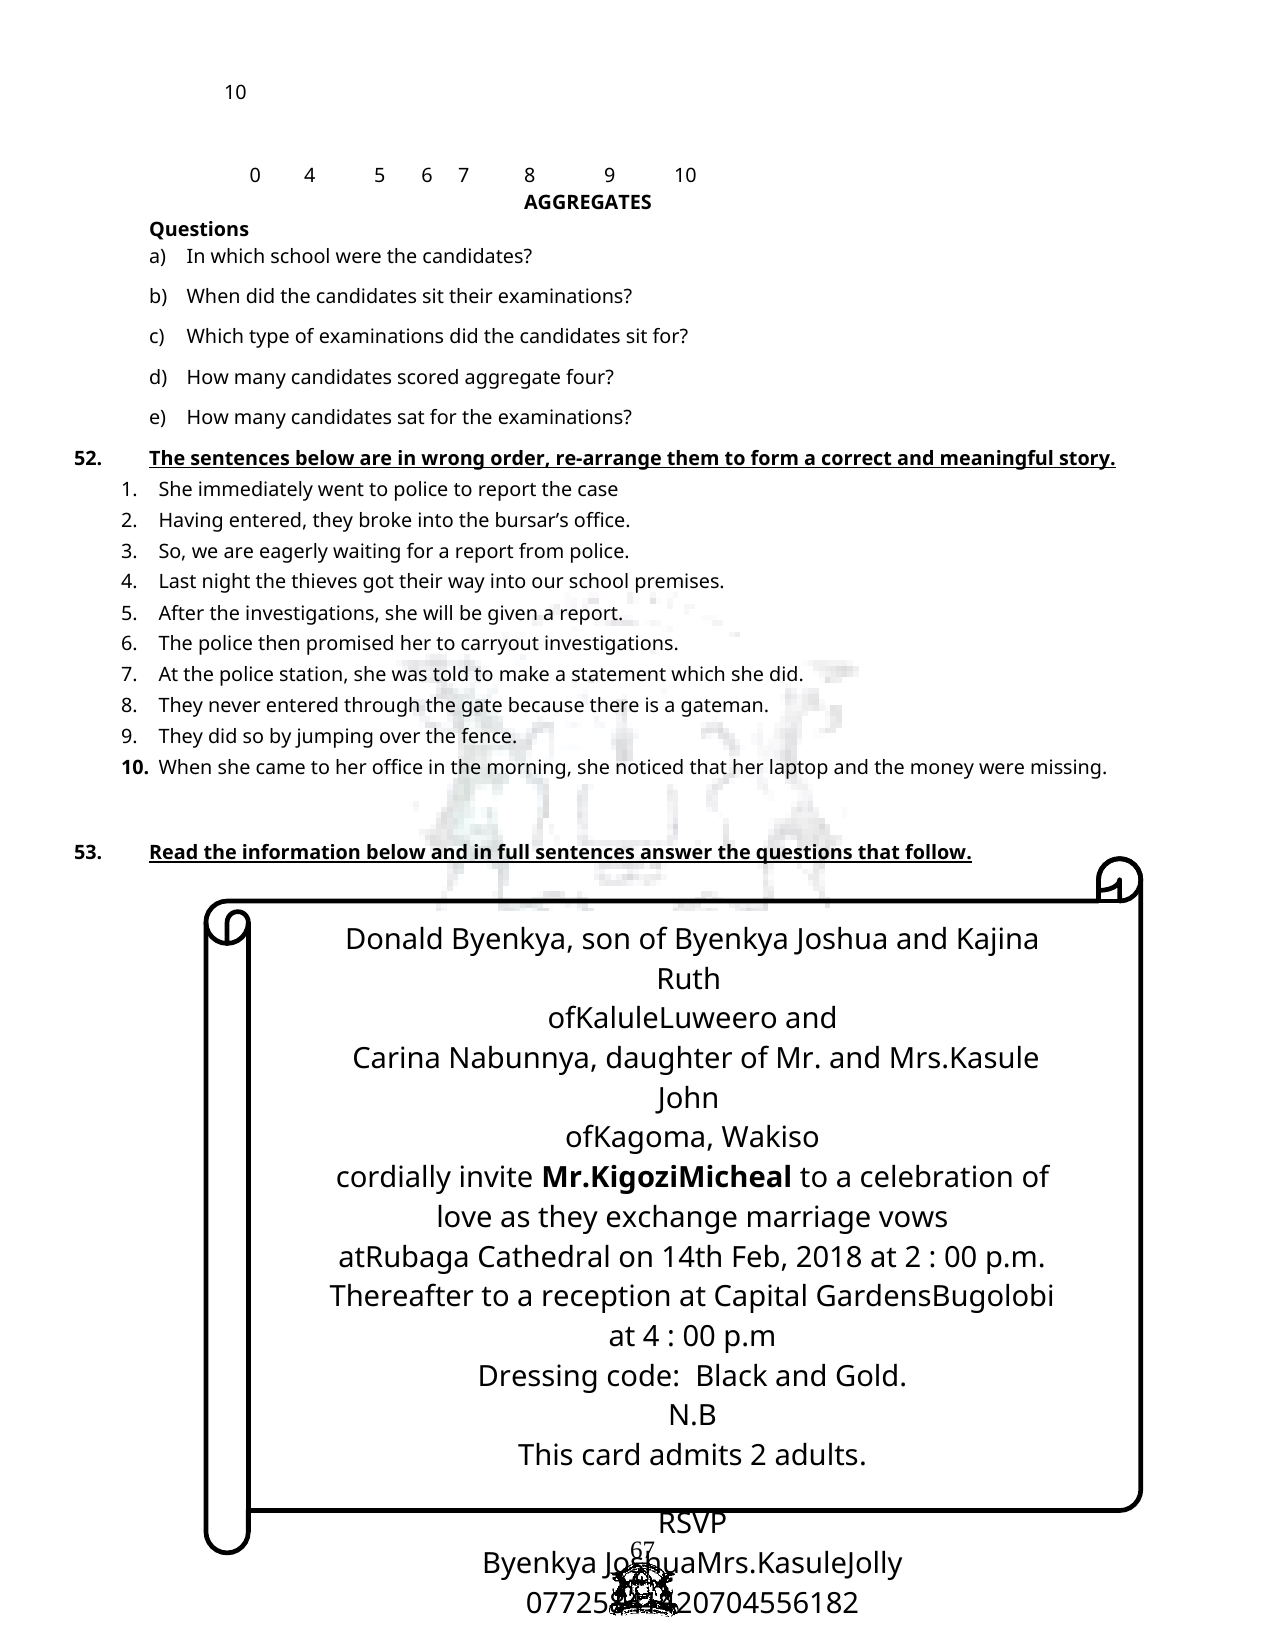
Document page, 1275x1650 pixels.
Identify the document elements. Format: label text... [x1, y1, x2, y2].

list How many candidates sat for the examinations? [149, 404, 1211, 431]
list She immediately went to police to report the case [121, 475, 1211, 502]
list When did the candidates sit their examinations? [149, 282, 1211, 309]
list They never entered through the gate because there is a gateman. [121, 692, 1211, 718]
list Having entered, they broke into the bursar’s office. [121, 506, 1211, 533]
list In which school were the candidates? [149, 242, 1211, 269]
list AGGREGATES [149, 188, 1211, 215]
list 0 4 5 6 7 8 9 10 [149, 161, 1211, 188]
list The sentences below are in wrong order, re-arrange them to form a correct and meaningful story. [74, 444, 1211, 471]
list The police then promised her to carryout investigations. [121, 630, 1211, 657]
list They did so by jumping over the fence. [121, 722, 1211, 749]
list So, we are eagerly waiting for a report from police. [121, 537, 1211, 564]
list When she came to her office in the morning, she noticed that her laptop and the money were missing. [121, 753, 1211, 780]
list Questions [149, 215, 1211, 242]
list After the investigations, she will be given a report. [121, 599, 1211, 626]
list 10 [149, 78, 1211, 105]
list Last night the thieves got their way into our school premises. [121, 568, 1211, 595]
list Read the information below and in full sentences answer the questions that follow. [74, 838, 1211, 865]
list How many candidates scored aggregate four? [149, 363, 1211, 390]
list At the police station, she was told to make a statement which she did. [121, 661, 1211, 688]
list Which type of examinations did the candidates sit for? [149, 323, 1211, 350]
